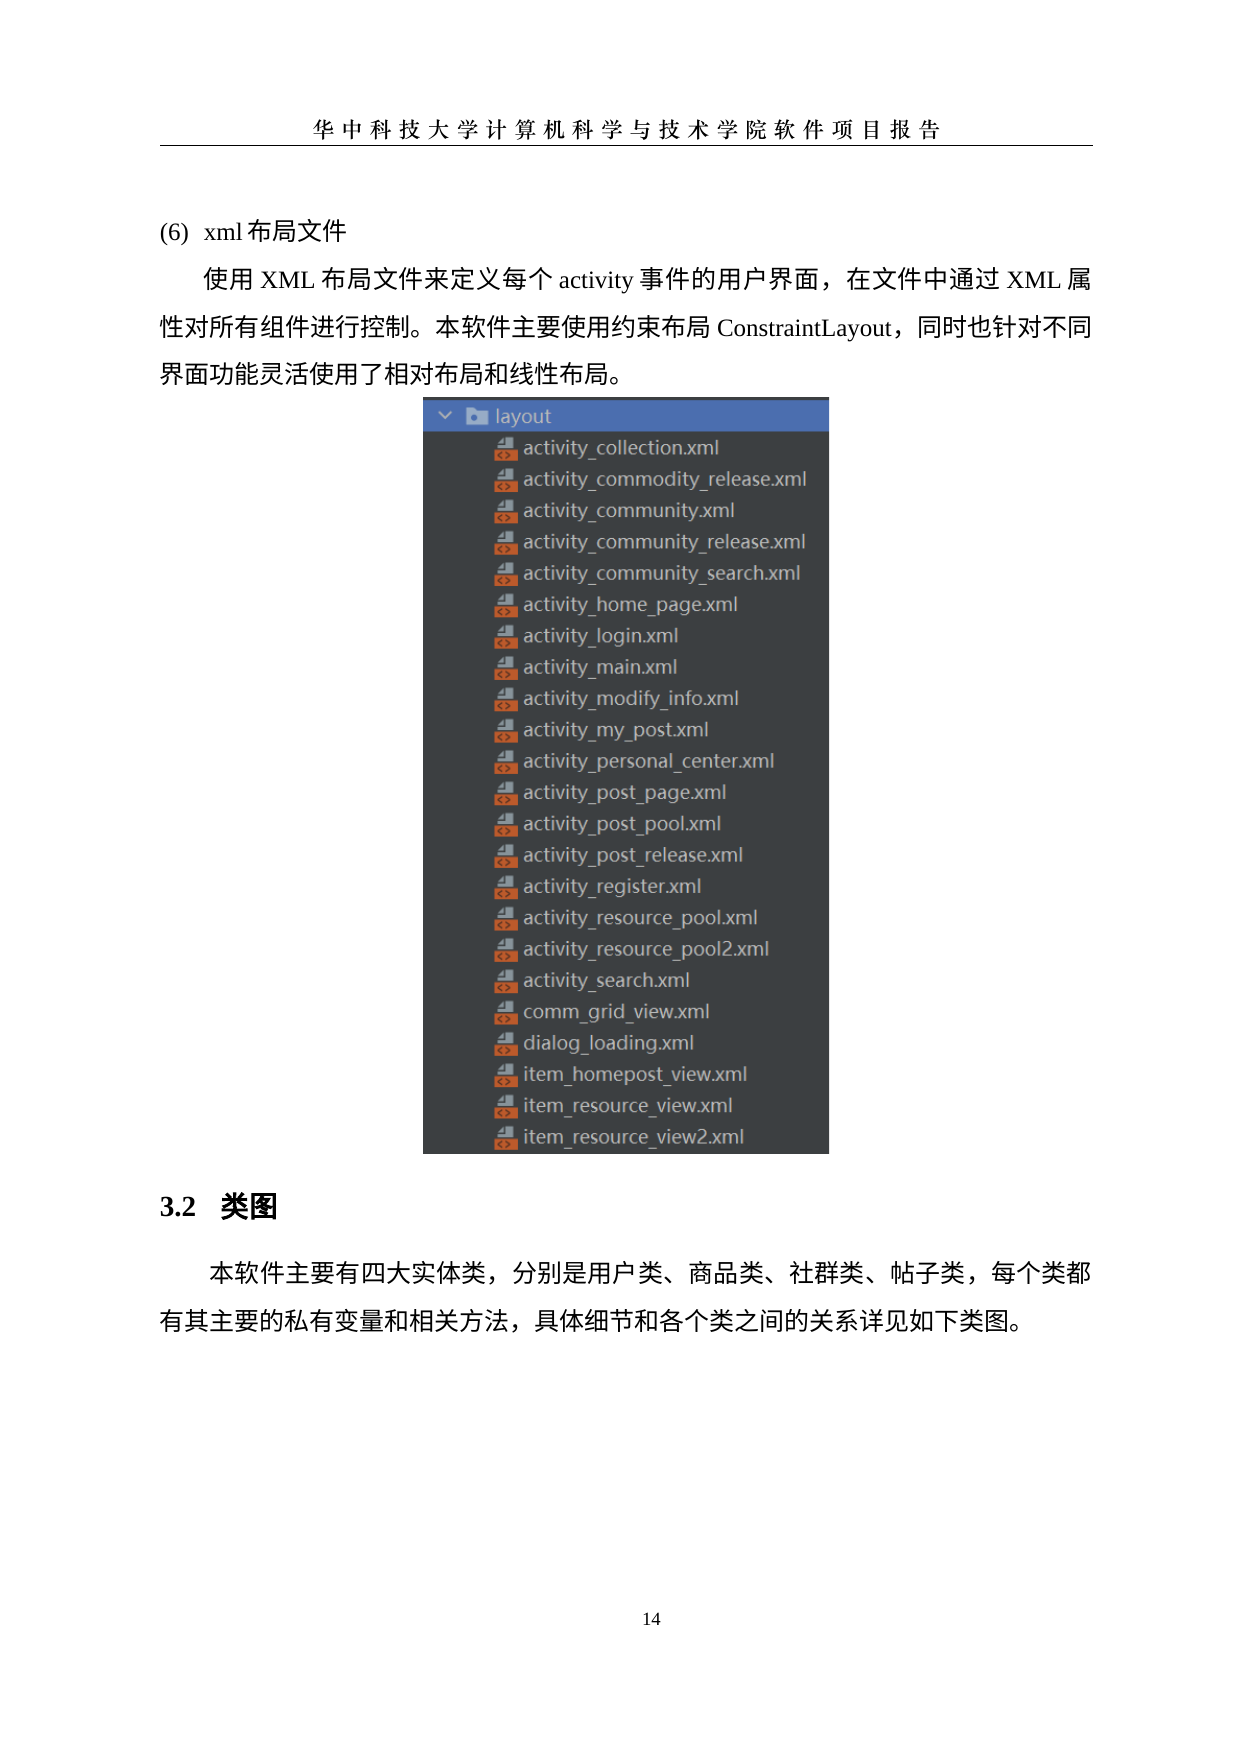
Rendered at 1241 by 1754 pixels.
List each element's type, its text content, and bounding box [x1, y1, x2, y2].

text 使用XML布局文件来定义每个activity事件的用户界面，在文件中通过XML属性对所有组件进行控制。本软件主要使用约束布局ConstraintLayout，同时也针对不同界面功能灵活使用了相对布局和线性布局。 [159, 254, 1093, 397]
text 本软件主要有四大实体类，分别是用户类、商品类、社群类、帖子类，每个类都有其主要的私有变量和相关方法，具体细节和各个类之间的关系详见如下类图。 [159, 1247, 1093, 1343]
subtitle 类图 [159, 1187, 1068, 1222]
list xml布局文件 [159, 206, 1093, 254]
picture [423, 397, 830, 1154]
